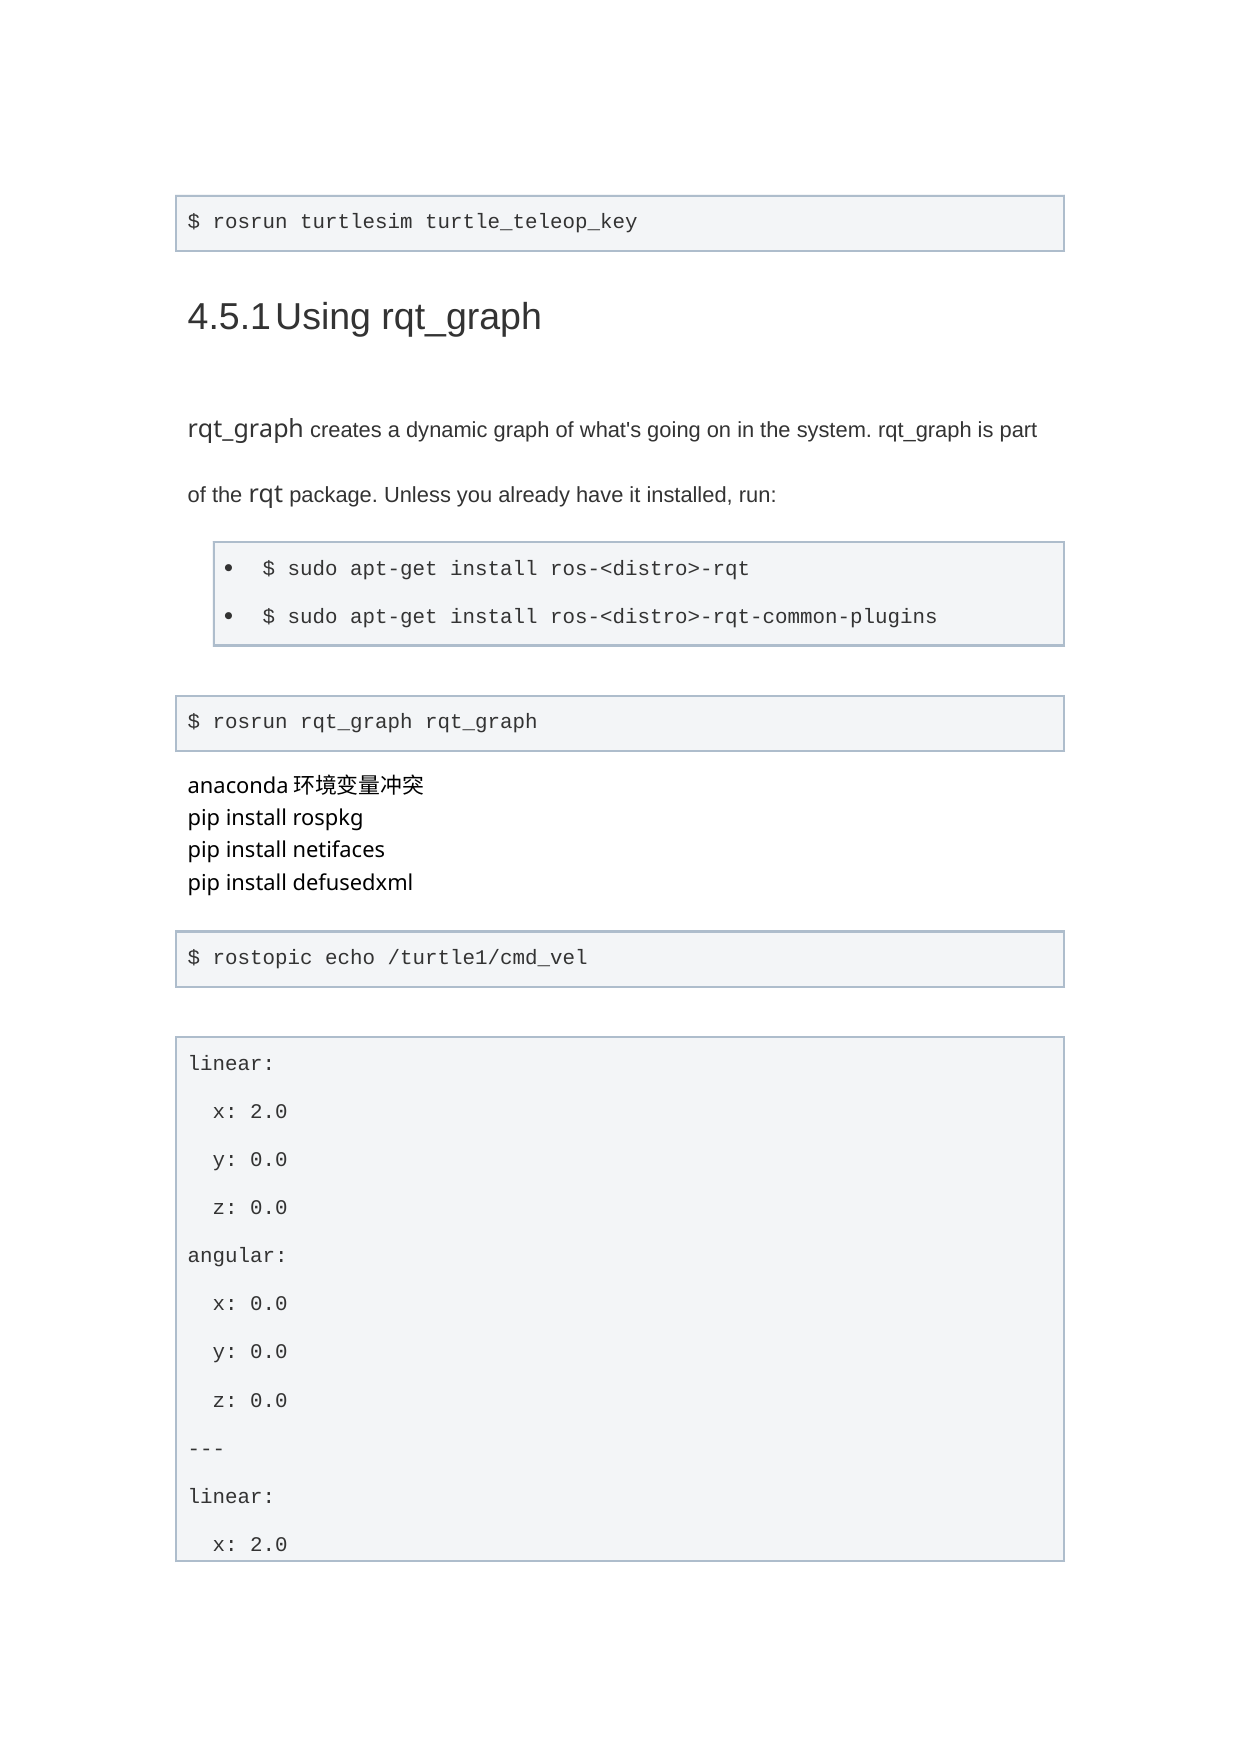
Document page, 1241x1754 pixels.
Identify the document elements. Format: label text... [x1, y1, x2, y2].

text x: 2.0 [177, 1517, 1063, 1560]
text pip install defusedxml [187, 865, 1053, 898]
text --- [177, 1421, 1063, 1466]
text pip install rospkg [187, 800, 1053, 833]
text z: 0.0 [177, 1373, 1063, 1418]
text $ rosrun turtlesim turtle_teleop_key [177, 197, 1063, 250]
text x: 0.0 [177, 1277, 1063, 1322]
list $ sudo apt-get install ros-<distro>-rqt [215, 543, 1063, 586]
text pip install netifaces [187, 833, 1053, 865]
text anaconda环境变量冲突 [187, 768, 1053, 800]
text $ rosrun rqt_graph rqt_graph [177, 697, 1063, 750]
text x: 2.0 [177, 1084, 1063, 1129]
text y: 0.0 [177, 1132, 1063, 1177]
list $ sudo apt-get install ros-<distro>-rqt-common-plugins [215, 589, 1063, 644]
subtitle Using rqt_graph [187, 283, 1053, 348]
text angular: [177, 1228, 1063, 1273]
text linear: [177, 1469, 1063, 1514]
text y: 0.0 [177, 1325, 1063, 1370]
text z: 0.0 [177, 1180, 1063, 1225]
text rqt_graph creates a dynamic graph of what's going on in the system. rqt_graph is part of the rqt package. Unless you already have it installed, run: [187, 395, 1053, 525]
text $ rostopic echo /turtle1/cmd_vel [177, 933, 1063, 986]
text linear: [177, 1038, 1063, 1081]
